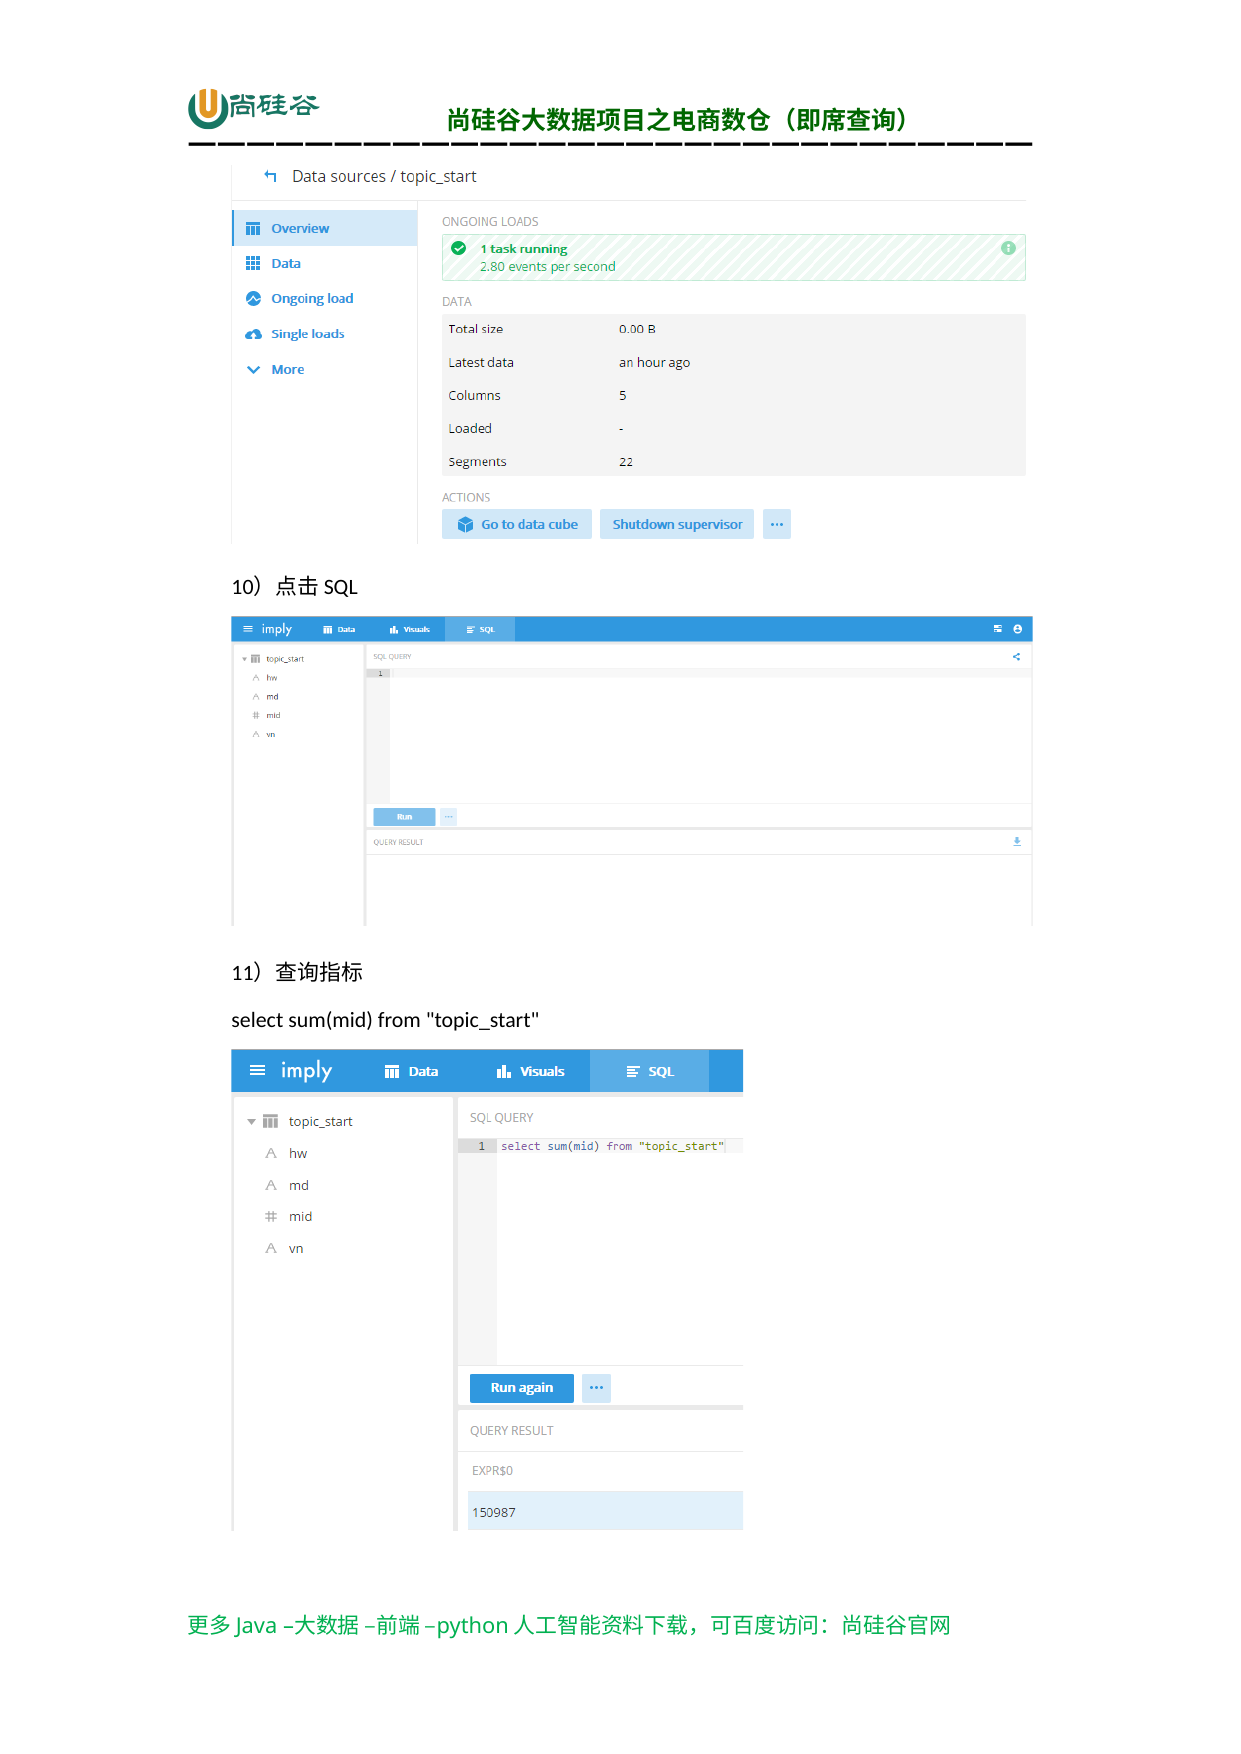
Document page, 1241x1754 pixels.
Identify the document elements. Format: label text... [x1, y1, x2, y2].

text select sum(mid) from "topic_start" [187, 1003, 1053, 1036]
picture [231, 165, 1027, 544]
picture [187, 88, 321, 130]
picture [231, 1049, 744, 1531]
text 10）点击SQL [187, 568, 1053, 601]
picture [231, 616, 1033, 926]
text 11）查询指标 [187, 955, 1053, 987]
